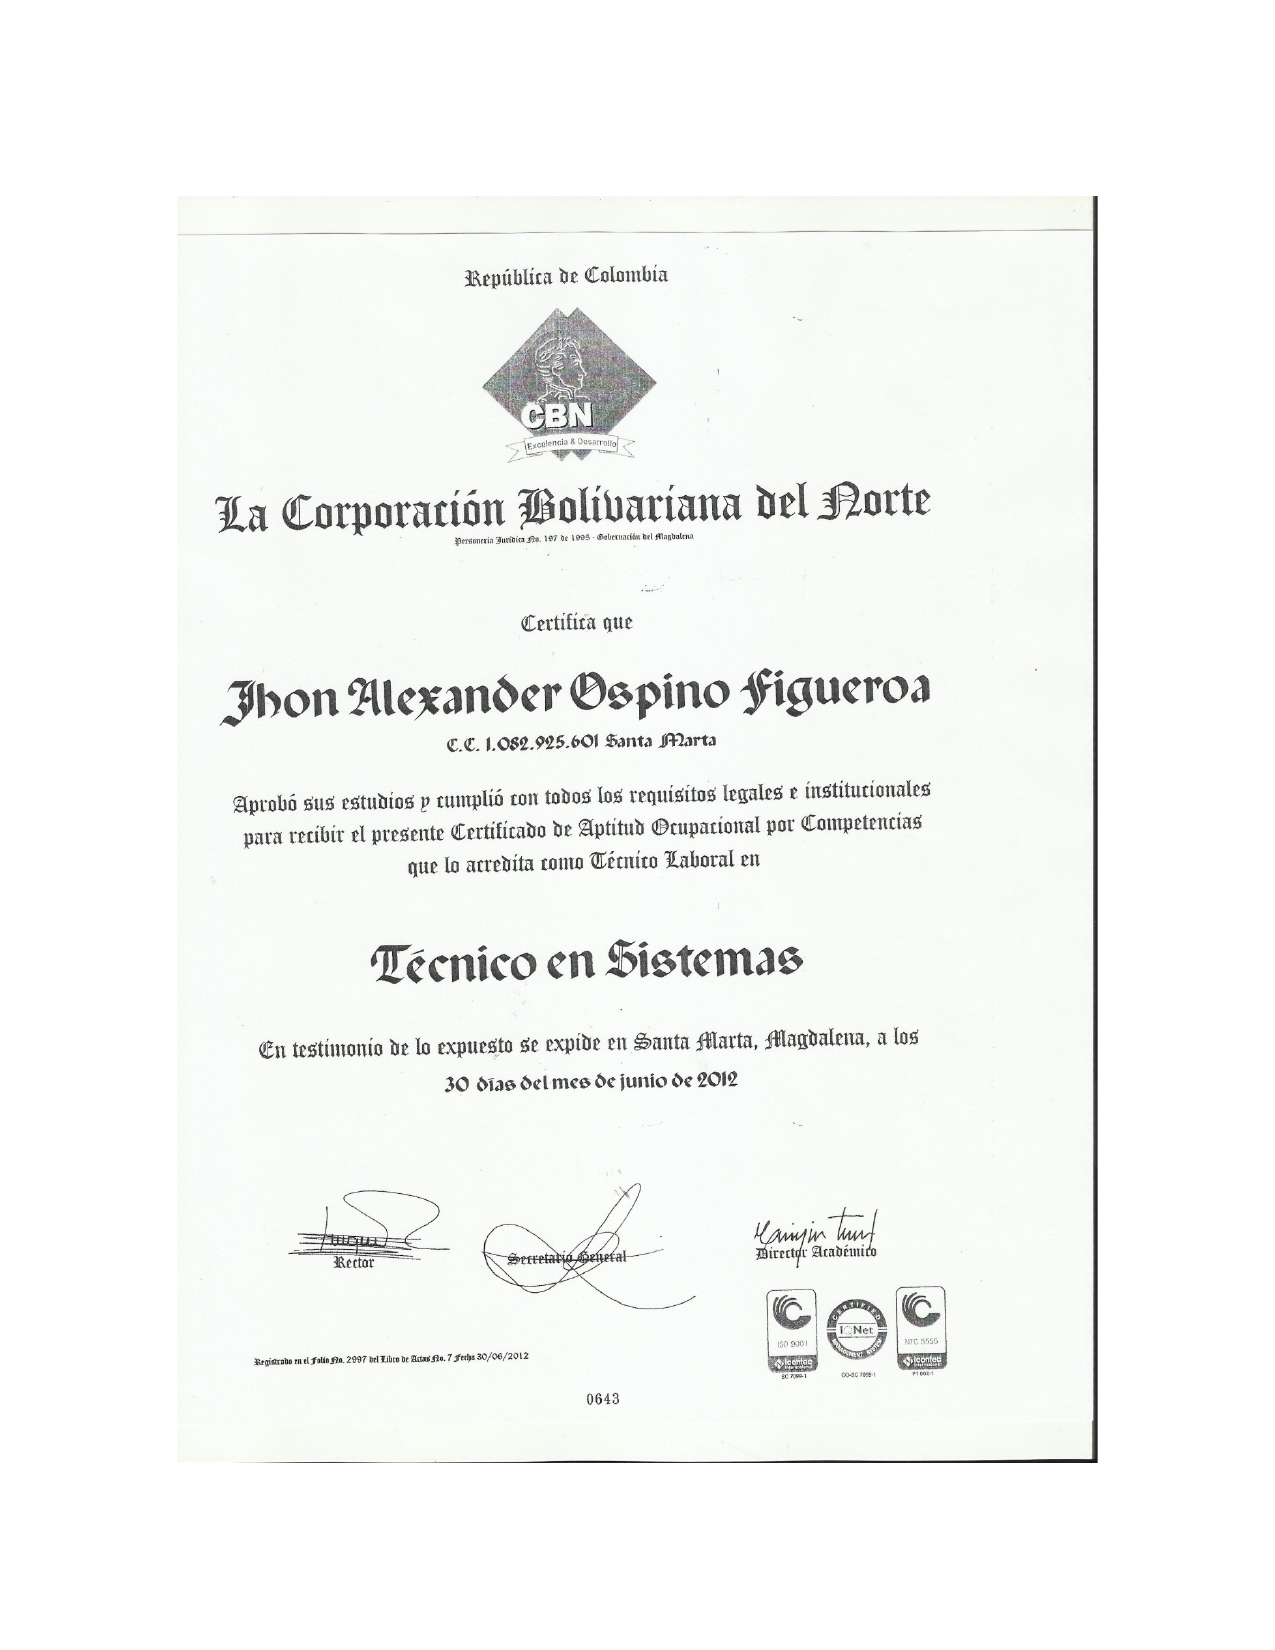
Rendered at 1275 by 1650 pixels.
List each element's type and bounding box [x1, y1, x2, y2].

picture [177, 196, 1098, 1463]
